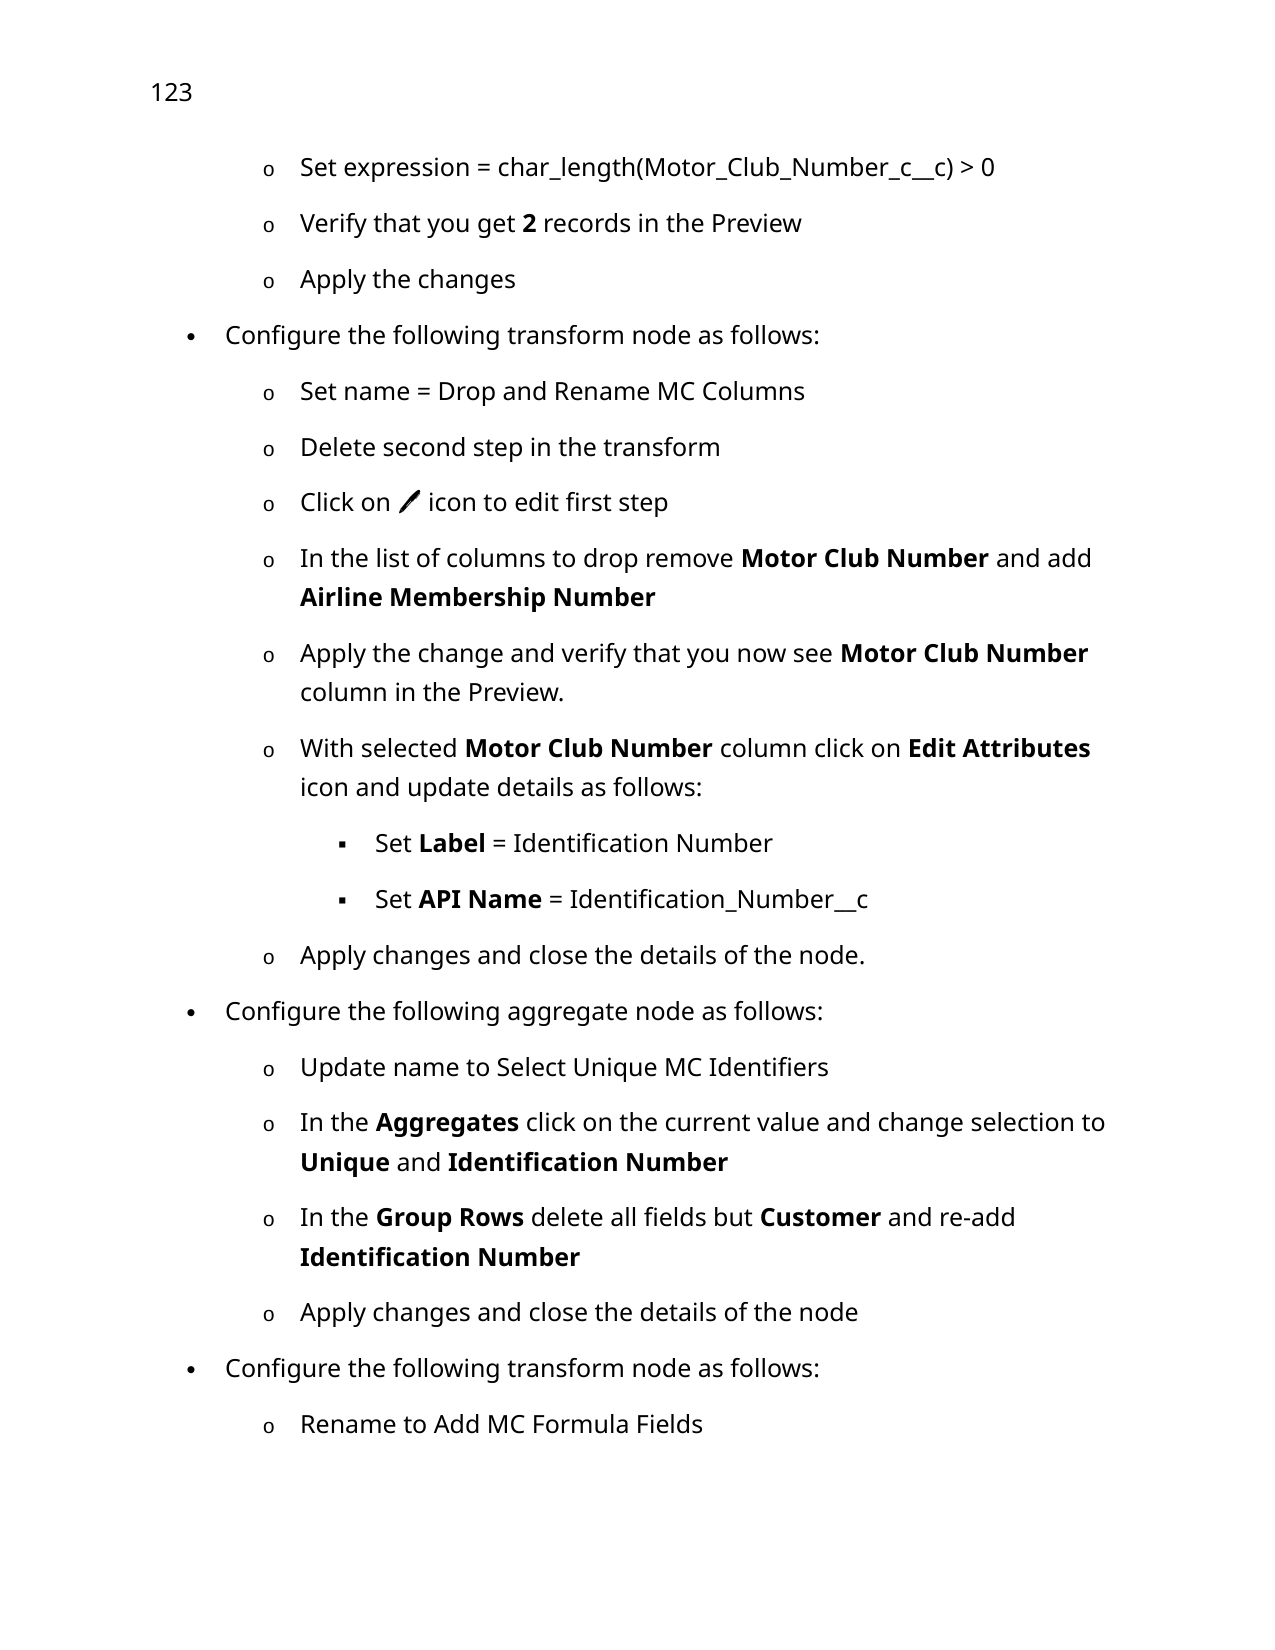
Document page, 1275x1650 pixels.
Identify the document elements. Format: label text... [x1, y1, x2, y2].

list Click on 🖊️ icon to edit first step [262, 485, 1125, 519]
list Apply changes and close the details of the node [262, 1295, 1125, 1329]
list In the list of columns to drop remove Motor Club Number and add Airline Membership Number [262, 541, 1125, 614]
list Verify that you get 2 records in the Preview [262, 206, 1125, 240]
list Apply the change and verify that you now see Motor Club Number column in the Preview. [262, 636, 1125, 709]
list Set expression = char_length(Motor_Club_Number_c__c) > 0 [262, 150, 1125, 184]
list Update name to Select Unique MC Identifiers [262, 1049, 1125, 1083]
list In the Aggregates click on the current value and change selection to Unique and Identification Number [262, 1105, 1125, 1178]
list Rename to Add MC Formula Fields [262, 1407, 1125, 1441]
list With selected Motor Club Number column click on Edit Attributes icon and update details as follows: [262, 731, 1125, 804]
list Apply changes and close the details of the node. [262, 937, 1125, 972]
list Configure the following aggregate node as follows: [187, 993, 1125, 1027]
list Delete second step in the transform [262, 429, 1125, 463]
list Set API Name = Identification_Number__c [337, 882, 1125, 916]
list Configure the following transform node as follows: [187, 317, 1125, 352]
list Apply the changes [262, 262, 1125, 296]
list In the Group Rows delete all fields but Customer and re-add Identification Number [262, 1200, 1125, 1273]
list Set Label = Identification Number [337, 826, 1125, 860]
list Set name = Drop and Rename MC Columns [262, 373, 1125, 407]
list Configure the following transform node as follows: [187, 1351, 1125, 1385]
